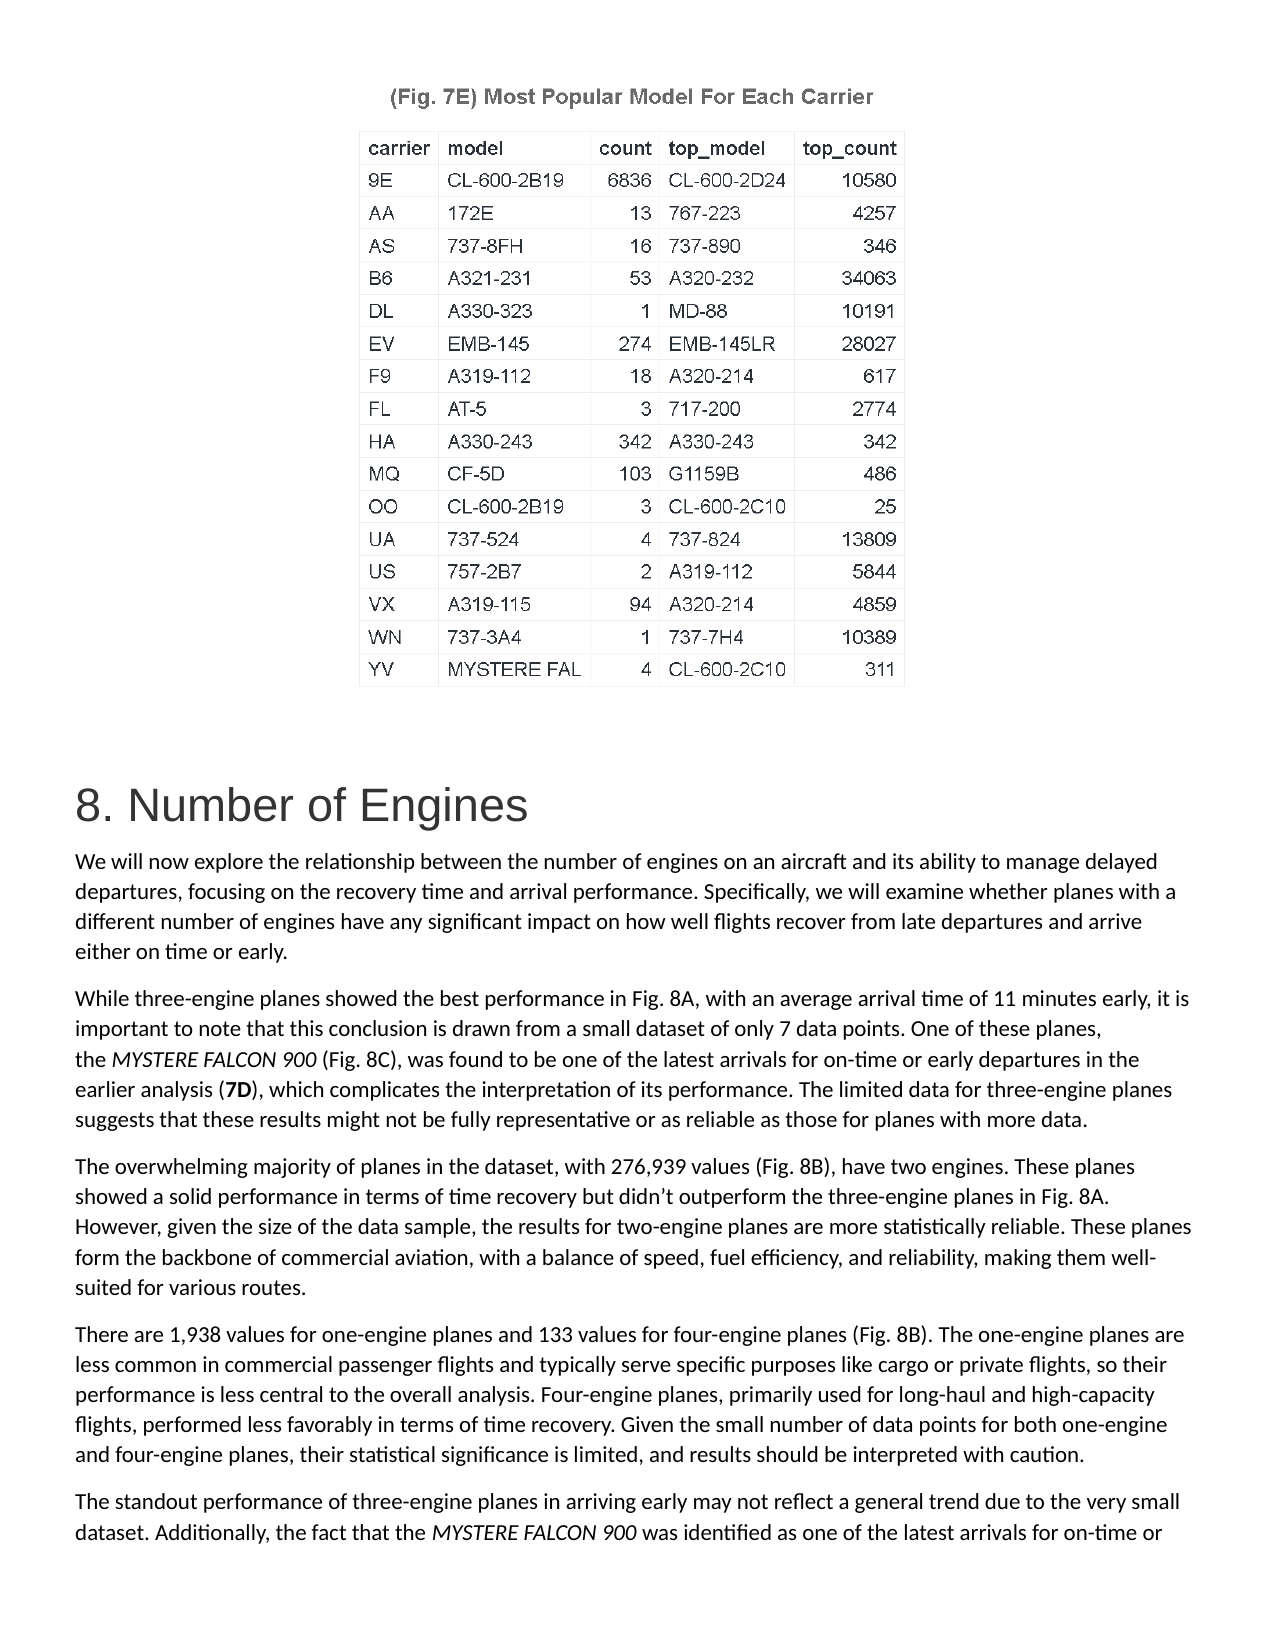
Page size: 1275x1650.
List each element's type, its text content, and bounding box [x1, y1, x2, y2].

text 8. Number of Engines [75, 777, 1200, 831]
picture [343, 75, 932, 697]
text We will now explore the relationship between the number of engines on an aircraft and its ability to manage delayed departures, focusing on the recovery time and arrival performance. Specifically, we will examine whether planes with a different number of engines have any significant impact on how well flights recover from late departures and arrive either on time or early. [75, 847, 1200, 965]
text There are 1,938 values for one-engine planes and 133 values for four-engine planes (Fig. 8B). The one-engine planes are less common in commercial passenger flights and typically serve specific purposes like cargo or private flights, so their performance is less central to the overall analysis. Four-engine planes, primarily used for long-haul and high-capacity flights, performed less favorably in terms of time recovery. Given the small number of data points for both one-engine and four-engine planes, their statistical significance is limited, and results should be interpreted with caution. [75, 1320, 1200, 1468]
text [75, 1487, 1200, 1546]
text The overwhelming majority of planes in the dataset, with 276,939 values (Fig. 8B), have two engines. These planes showed a solid performance in terms of time recovery but didn’t outperform the three-engine planes in Fig. 8A. However, given the size of the data sample, the results for two-engine planes are more statistically reliable. These planes form the backbone of commercial aviation, with a balance of speed, fuel efficiency, and reliability, making them well-suited for various routes. [75, 1152, 1200, 1301]
text While three-engine planes showed the best performance in Fig. 8A, with an average arrival time of 11 minutes early, it is important to note that this conclusion is drawn from a small dataset of only 7 data points. One of these planes, the MYSTERE FALCON 900 (Fig. 8C), was found to be one of the latest arrivals for on-time or early departures in the earlier analysis (7D), which complicates the interpretation of its performance. The limited data for three-engine planes suggests that these results might not be fully representative or as reliable as those for planes with more data. [75, 984, 1200, 1133]
